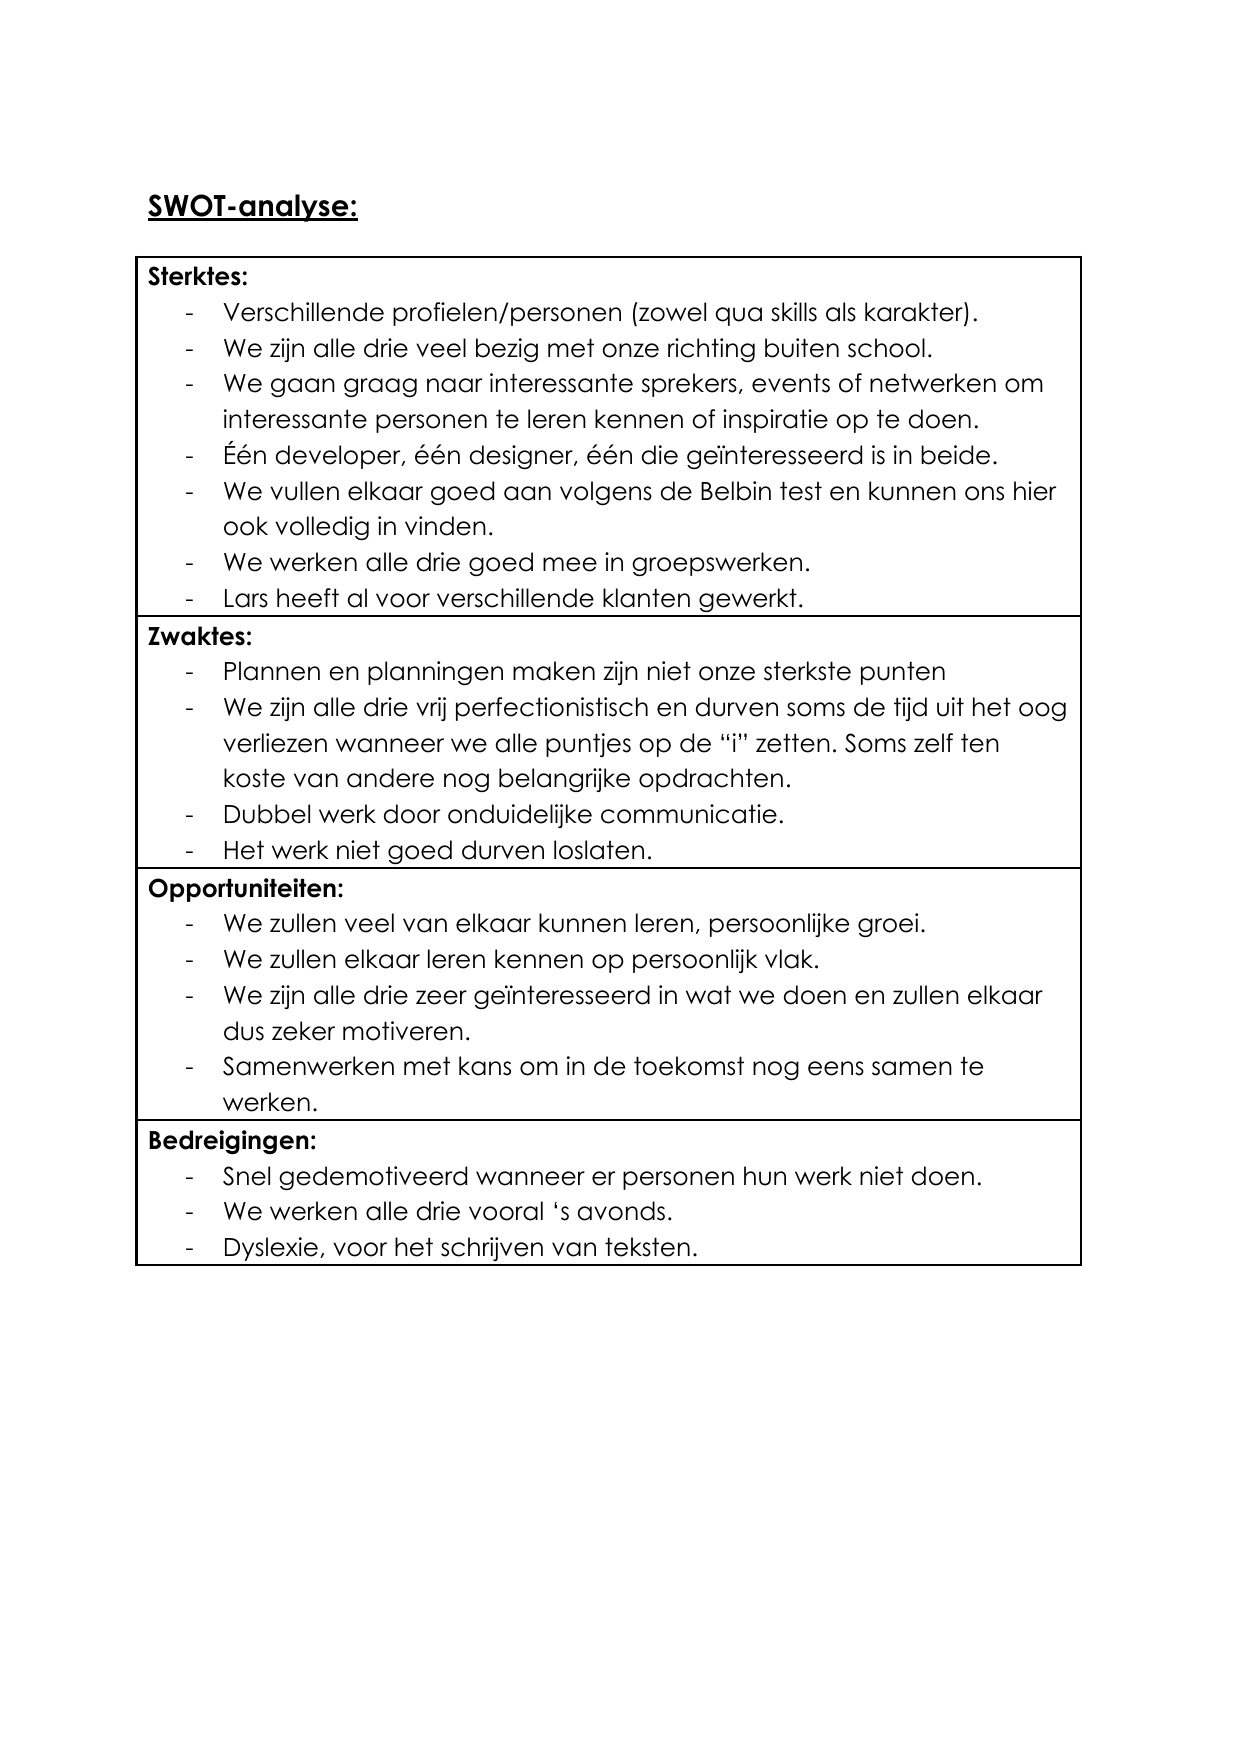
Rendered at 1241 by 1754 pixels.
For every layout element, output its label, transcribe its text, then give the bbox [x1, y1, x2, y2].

text SWOT-analyse: [148, 183, 1093, 256]
table_cell Bedreigingen: Snel gedemotiveerd wanneer er personen hun werk niet doen. We werken alle drie vooral ‘s avonds. Dyslexie, voor het schrijven van teksten. [138, 1121, 1080, 1264]
table_header Sterktes: Verschillende profielen/personen (zowel qua skills als karakter). We zijn alle drie veel bezig met onze richting buiten school. We gaan graag naar interessante sprekers, events of netwerken om interessante personen te leren kennen of inspiratie op te doen. Één developer, één designer, één die geïnteresseerd is in beide. We vullen elkaar goed aan volgens de Belbin test en kunnen ons hier ook volledig in vinden. We werken alle drie goed mee in groepswerken. Lars heeft al voor verschillende klanten gewerkt. [138, 258, 1080, 615]
table_cell Zwaktes: Plannen en planningen maken zijn niet onze sterkste punten We zijn alle drie vrij perfectionistisch en durven soms de tijd uit het oog verliezen wanneer we alle puntjes op de “i” zetten. Soms zelf ten koste van andere nog belangrijke opdrachten. Dubbel werk door onduidelijke communicatie. Het werk niet goed durven loslaten. [138, 617, 1080, 867]
table_cell Opportuniteiten: We zullen veel van elkaar kunnen leren, persoonlijke groei. We zullen elkaar leren kennen op persoonlijk vlak. We zijn alle drie zeer geïnteresseerd in wat we doen en zullen elkaar dus zeker motiveren. Samenwerken met kans om in de toekomst nog eens samen te werken. [138, 869, 1080, 1119]
